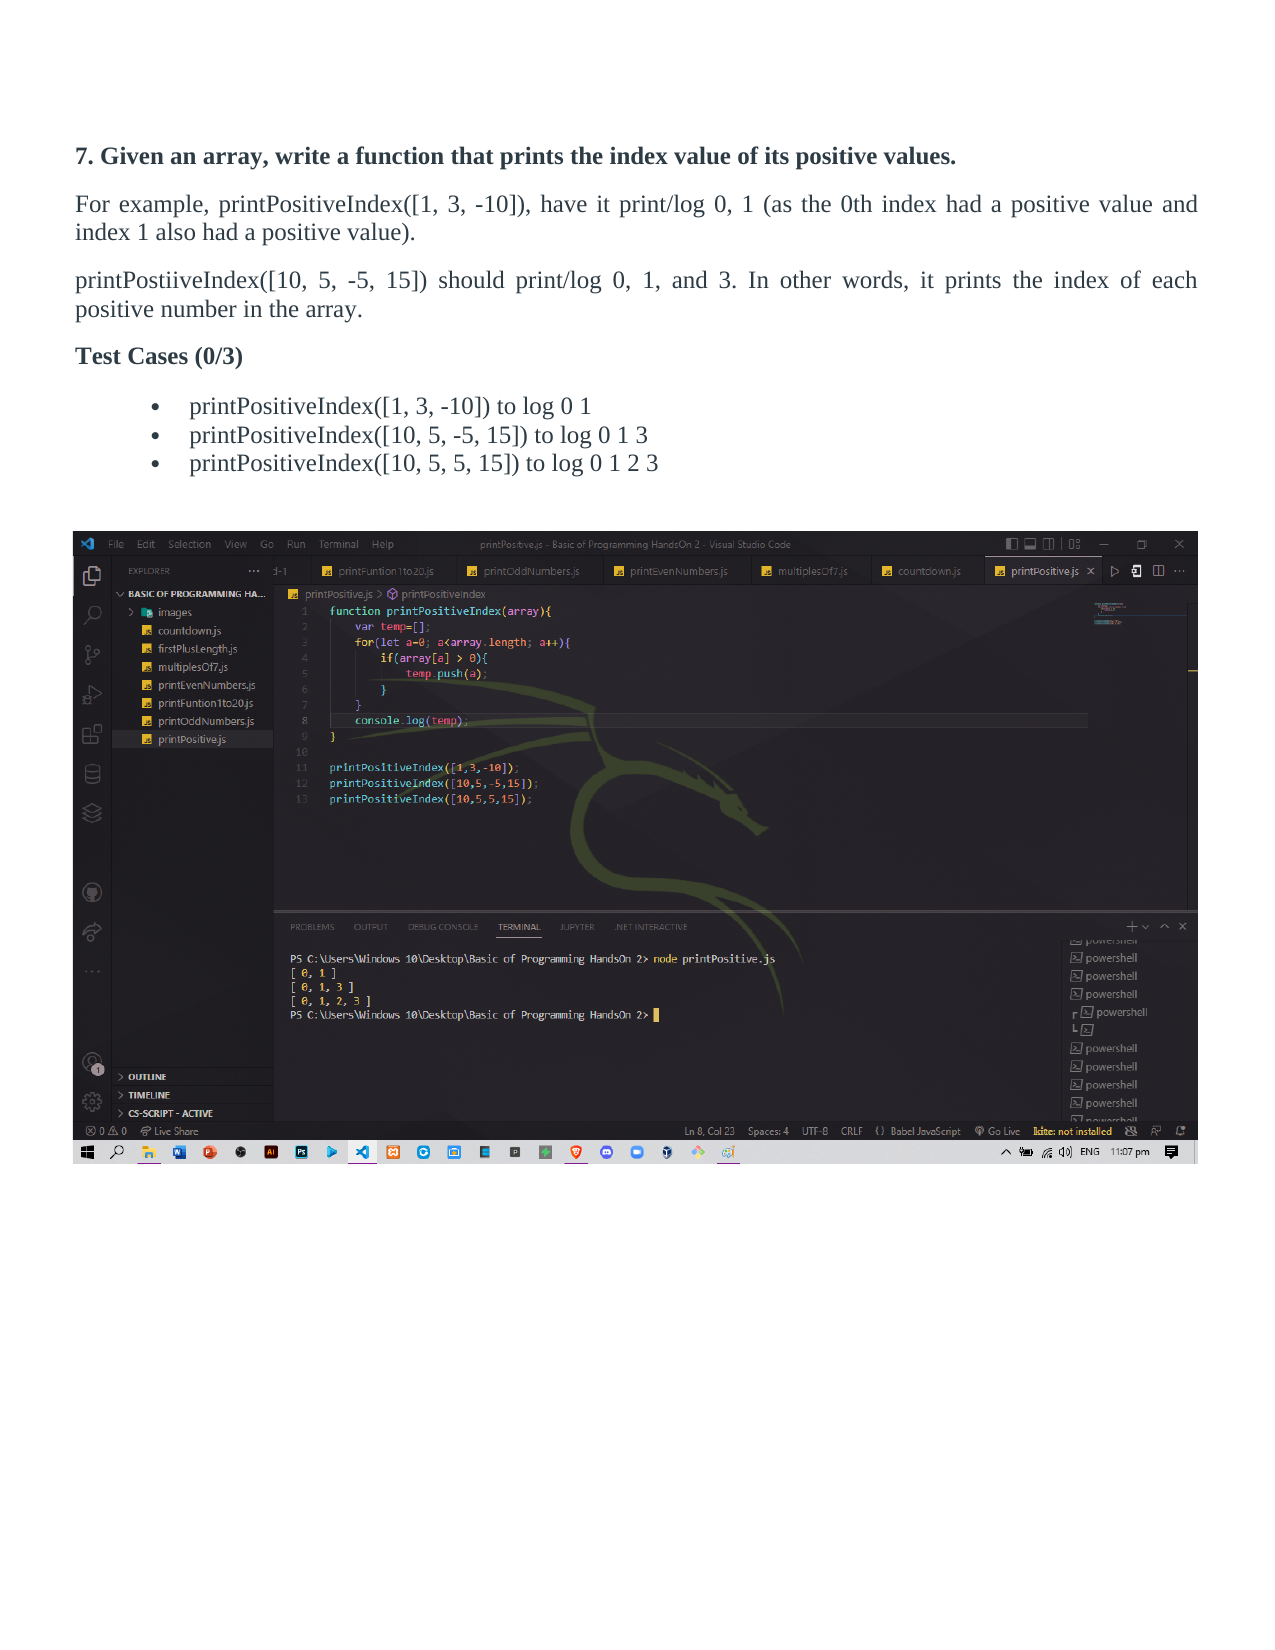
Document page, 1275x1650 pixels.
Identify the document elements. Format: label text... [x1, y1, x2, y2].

text For example, printPositiveIndex([1, 3, -10]), have it print/log 0, 1 (as the 0th index had a positive value and index 1 also had a positive value). [75, 189, 1200, 246]
subtitle Test Cases (0/3) [75, 341, 1200, 370]
list printPositiveIndex([10, 5, 5, 15]) to log 0 1 2 3 [152, 448, 1200, 477]
list printPositiveIndex([10, 5, -5, 15]) to log 0 1 3 [152, 420, 1200, 448]
picture [72, 531, 1198, 1164]
text printPostiiveIndex([10, 5, -5, 15]) should print/log 0, 1, and 3. In other words, it prints the index of each positive number in the array. [75, 265, 1200, 322]
list printPositiveIndex([1, 3, -10]) to log 0 1 [152, 391, 1200, 420]
text 7. Given an array, write a function that prints the index value of its positive values. [75, 141, 1200, 170]
